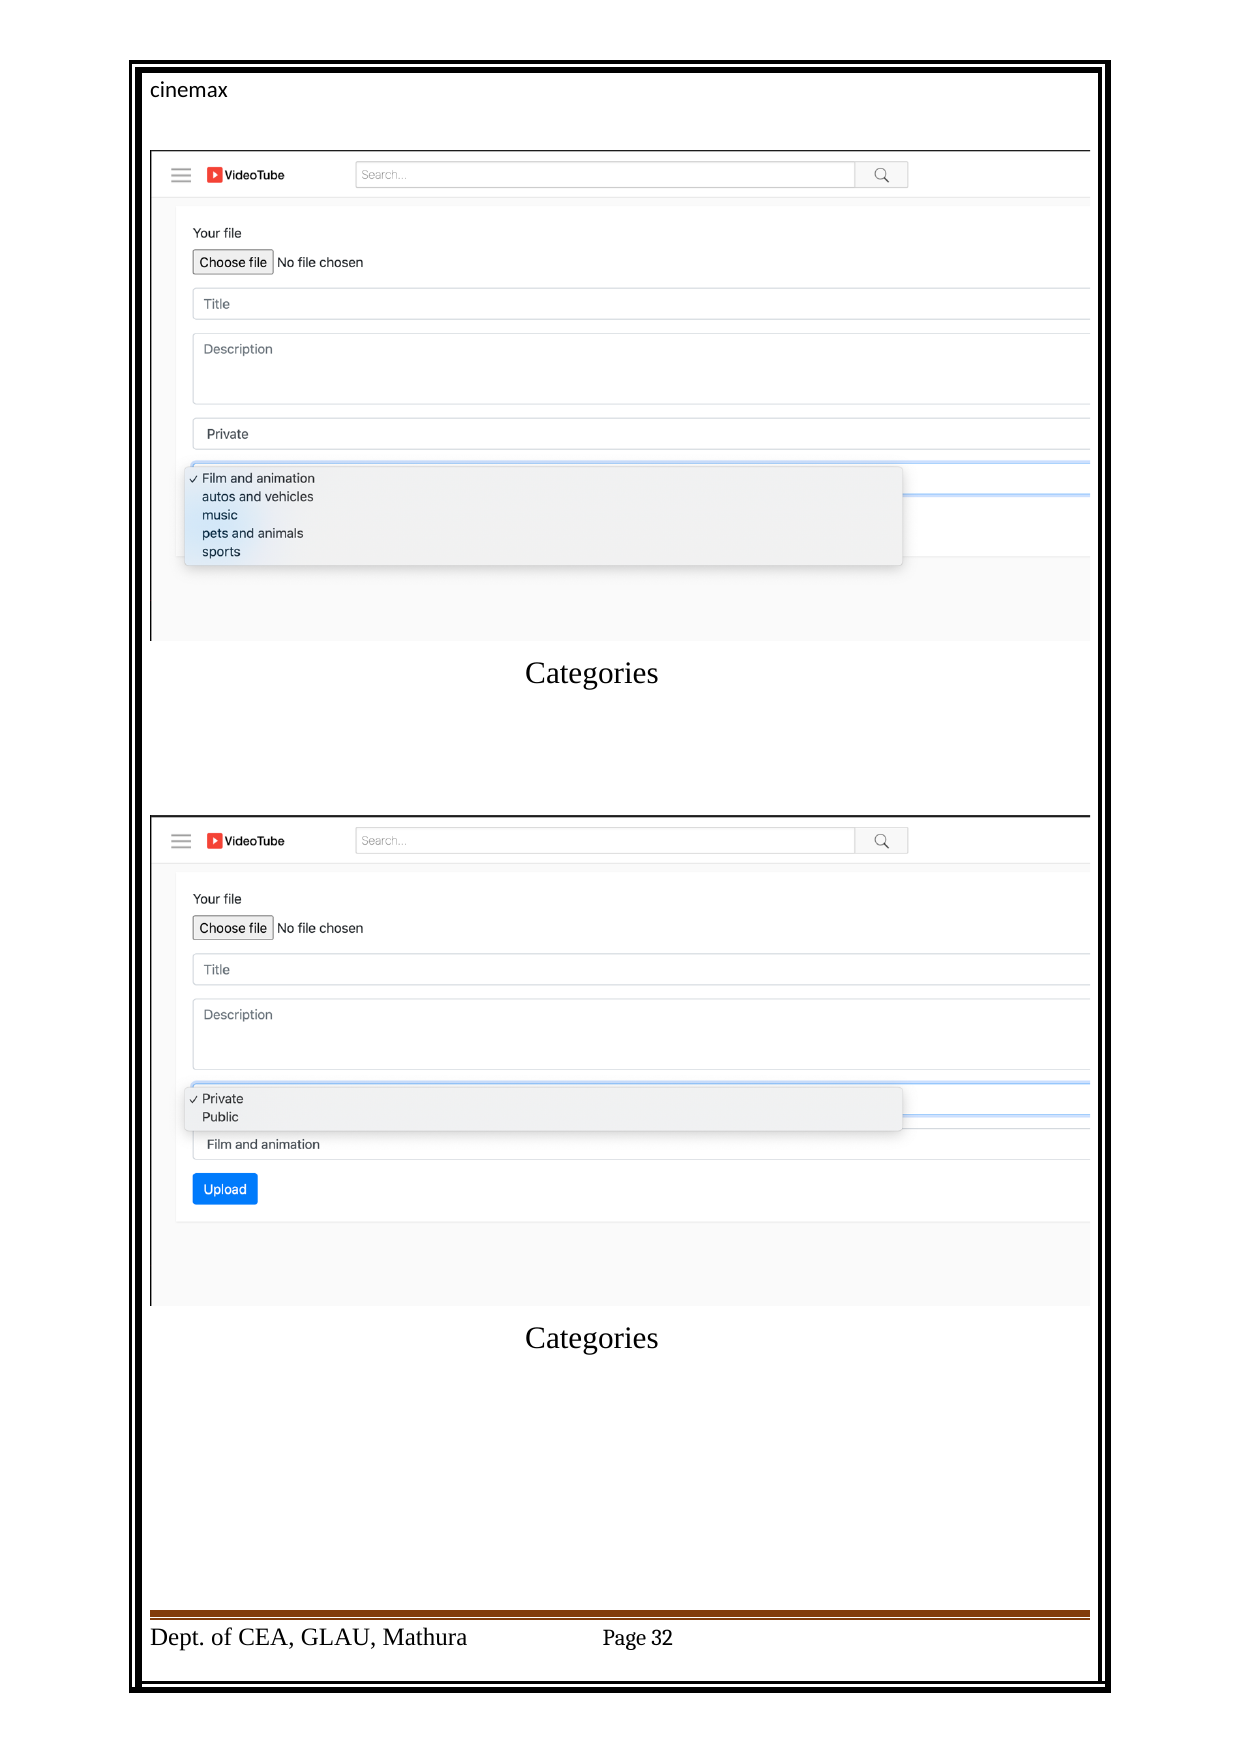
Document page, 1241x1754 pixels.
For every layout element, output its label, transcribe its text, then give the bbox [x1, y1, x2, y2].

text Categories [300, 1320, 1090, 1356]
text Categories [300, 654, 1090, 690]
picture [150, 815, 1091, 1306]
picture [150, 150, 1091, 641]
